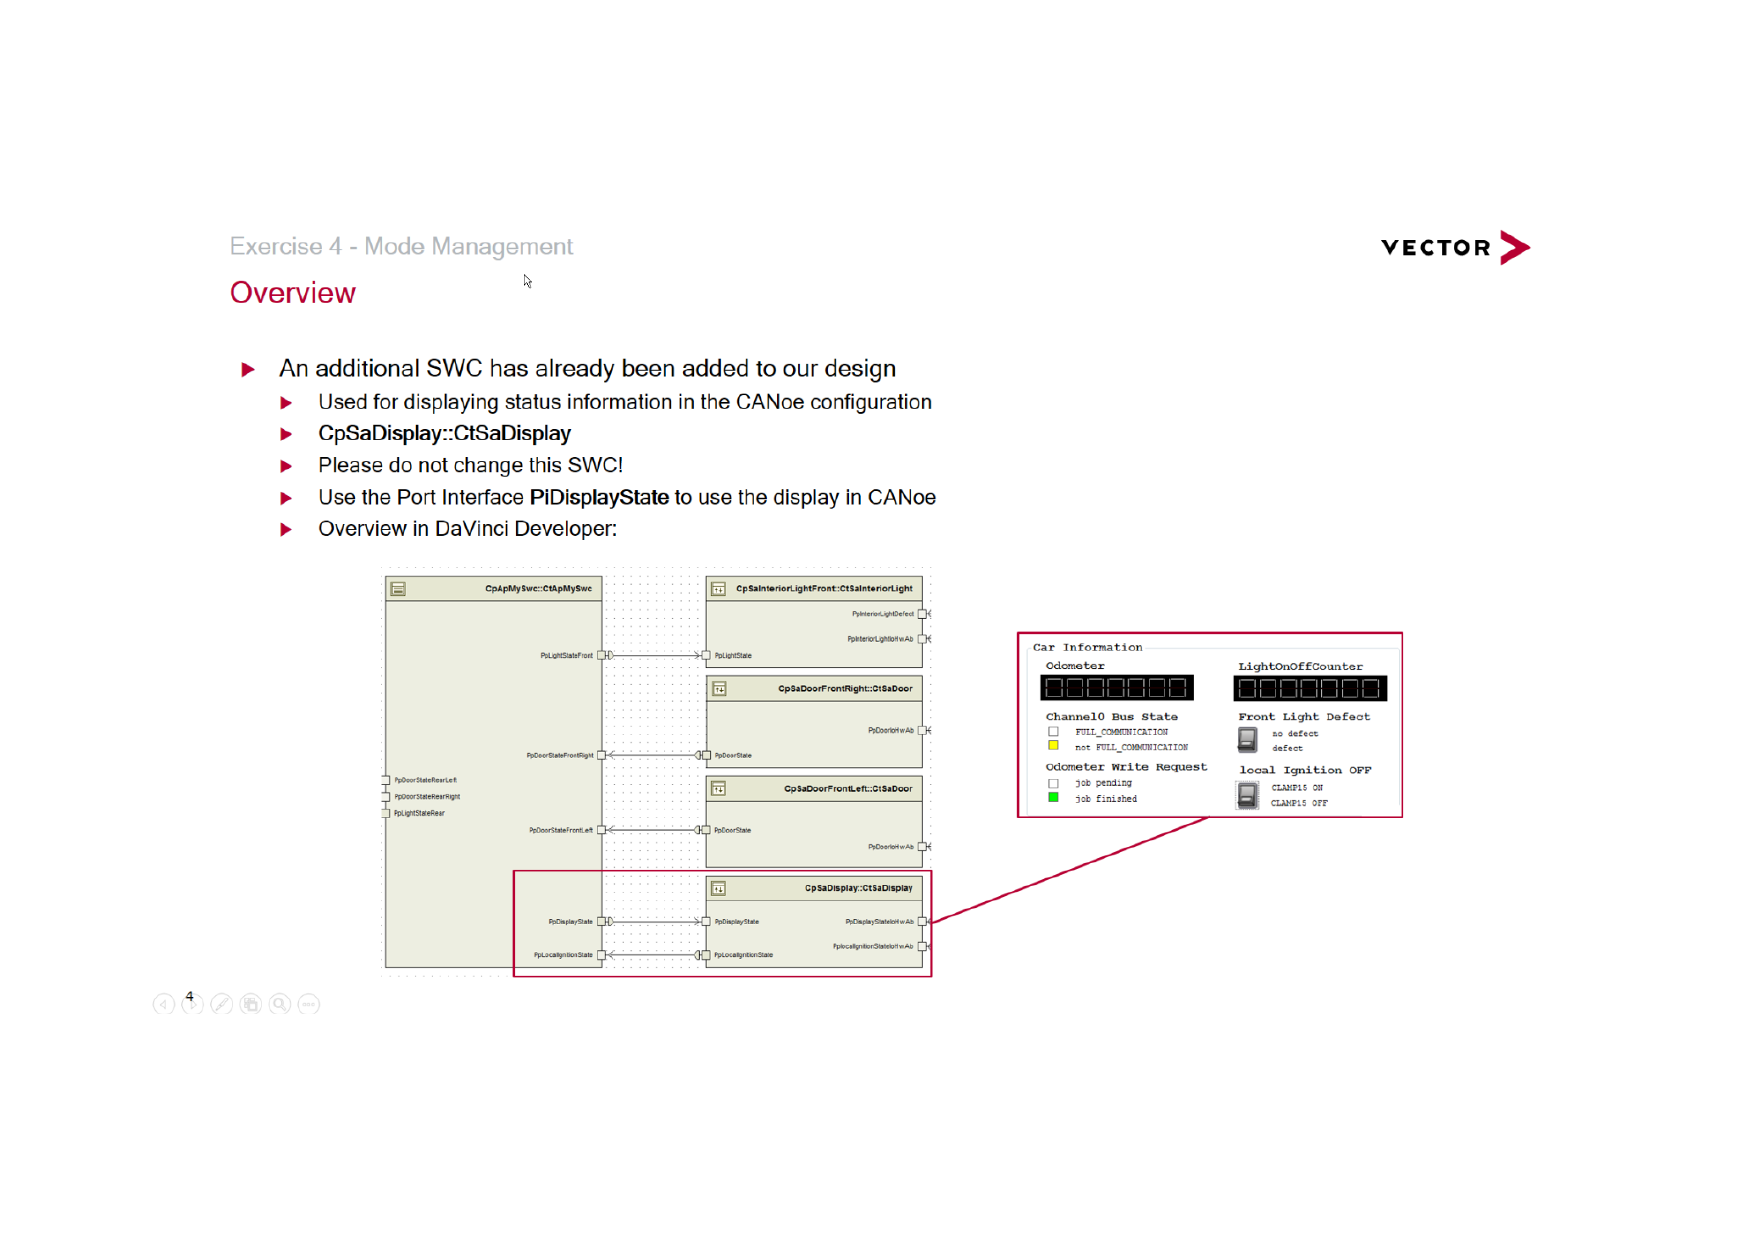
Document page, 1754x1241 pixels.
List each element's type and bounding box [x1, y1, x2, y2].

picture [150, 197, 1604, 1014]
